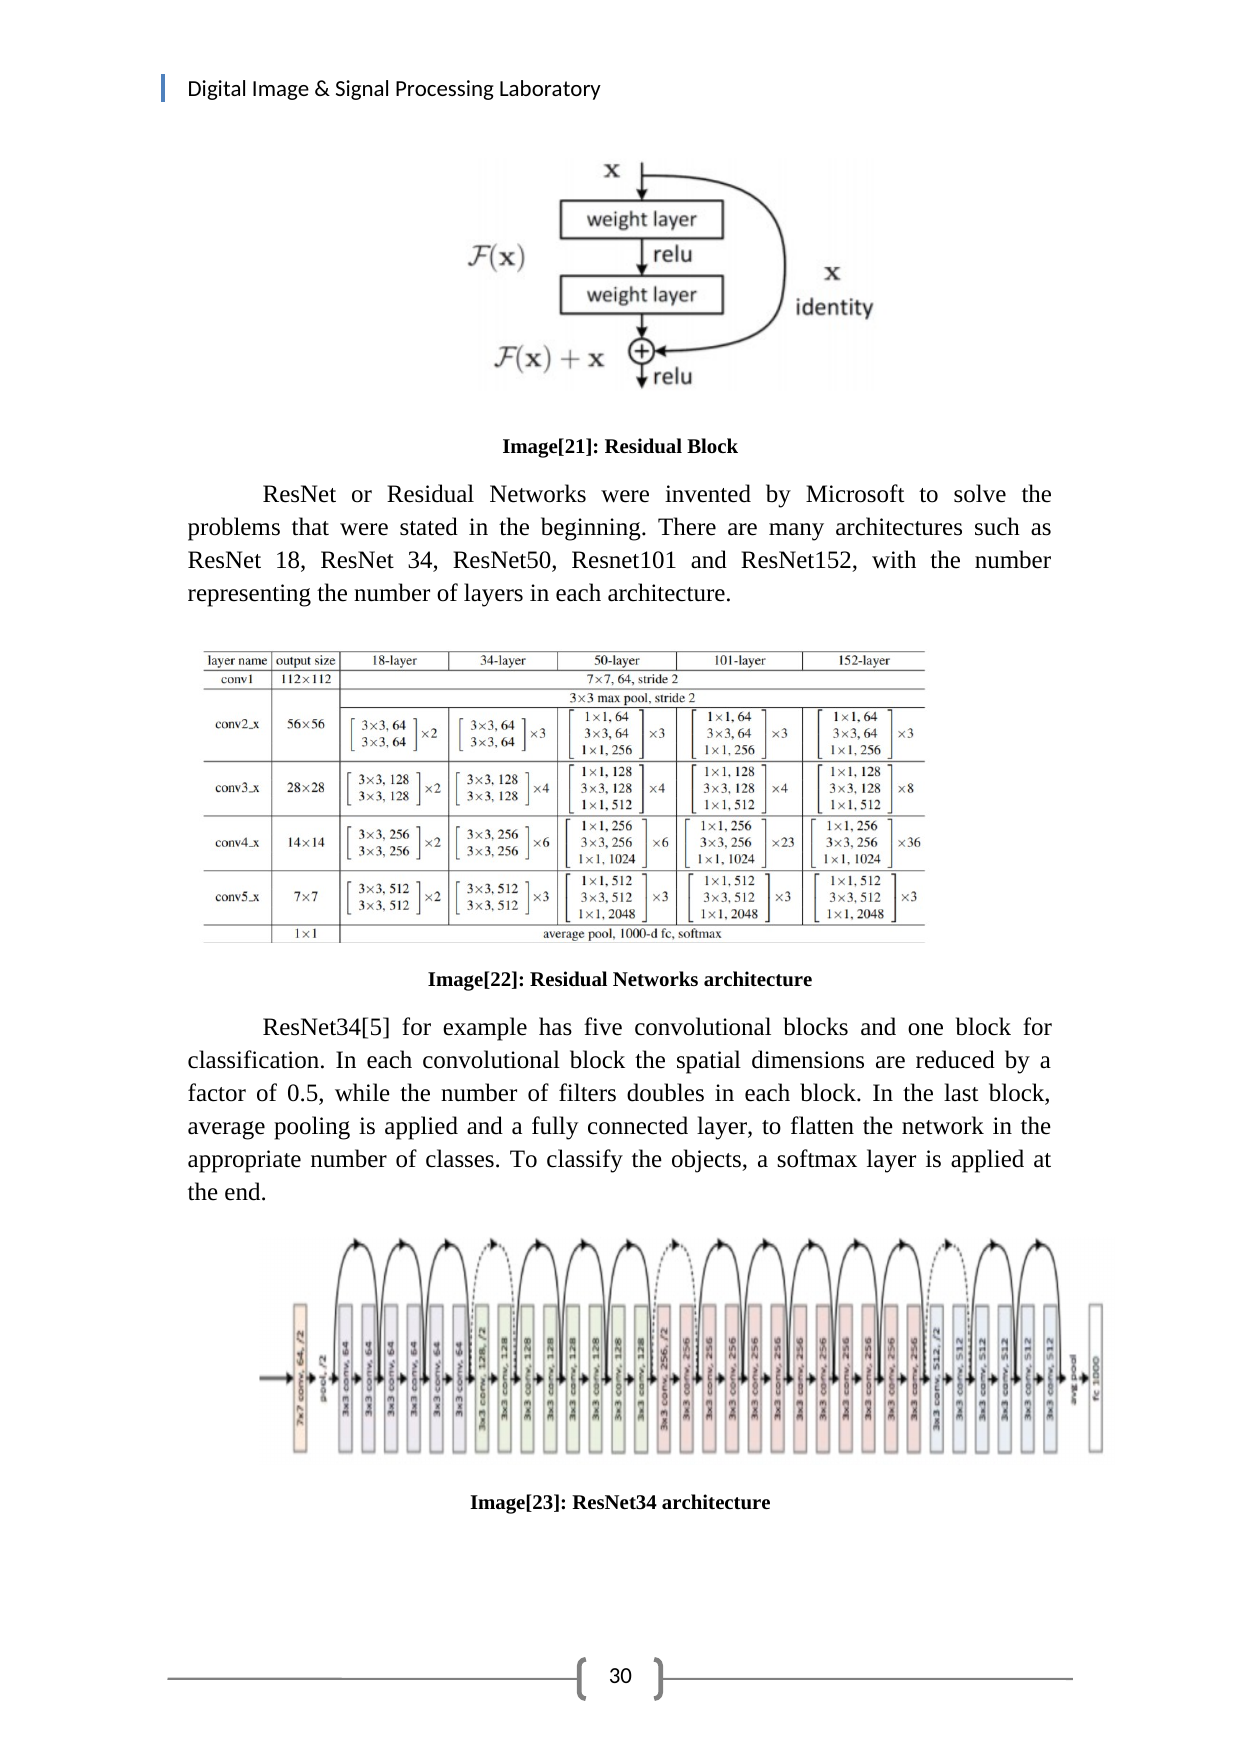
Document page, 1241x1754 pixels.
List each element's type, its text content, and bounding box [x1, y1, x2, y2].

text Image[21]: Residual Block [187, 434, 1053, 458]
text ResNet or Residual Networks were invented by Microsoft to solve the problems that were stated in the beginning. There are many architectures such as ResNet 18, ResNet 34, ResNet50, Resnet101 and ResNet152, with the number representing the number of layers in each architecture. [187, 479, 1053, 606]
picture [187, 631, 1053, 943]
text ResNet34[5] for example has five convolutional blocks and one block for classification. In each convolutional block the spatial dimensions are reduced by a factor of 0.5, while the number of filters doubles in each block. In the last block, average pooling is applied and a fully connected layer, to flatten the network in the appropriate number of classes. To classify the objects, a softmax layer is applied at the end. [187, 1012, 1053, 1206]
picture [260, 1237, 1114, 1464]
picture [426, 150, 889, 409]
text Image[22]: Residual Networks architecture [187, 967, 1053, 991]
text Image[23]: ResNet34 architecture [187, 1490, 1053, 1514]
